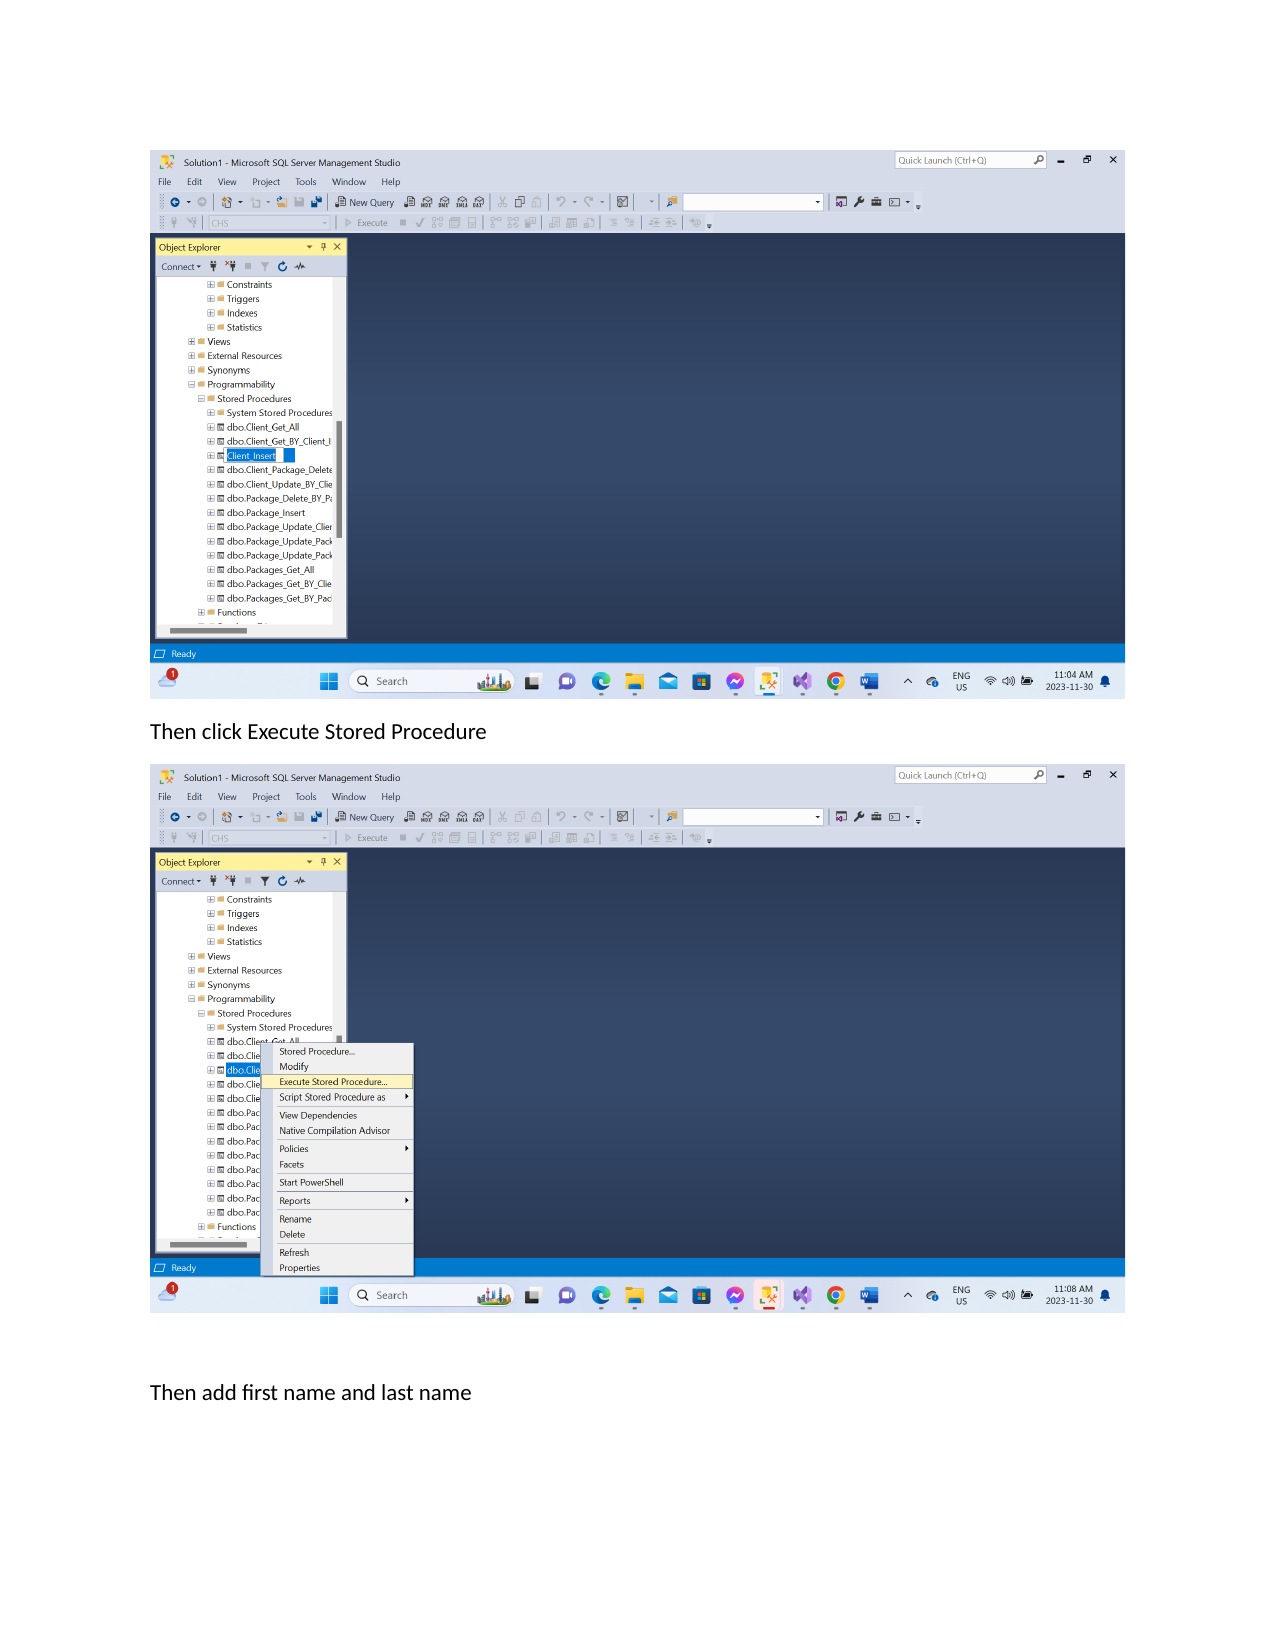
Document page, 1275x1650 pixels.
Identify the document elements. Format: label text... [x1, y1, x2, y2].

picture [150, 764, 1125, 1313]
picture [150, 150, 1125, 699]
text Then click Execute Stored Procedure [150, 717, 1125, 745]
text Then add first name and last name [150, 1378, 1125, 1406]
